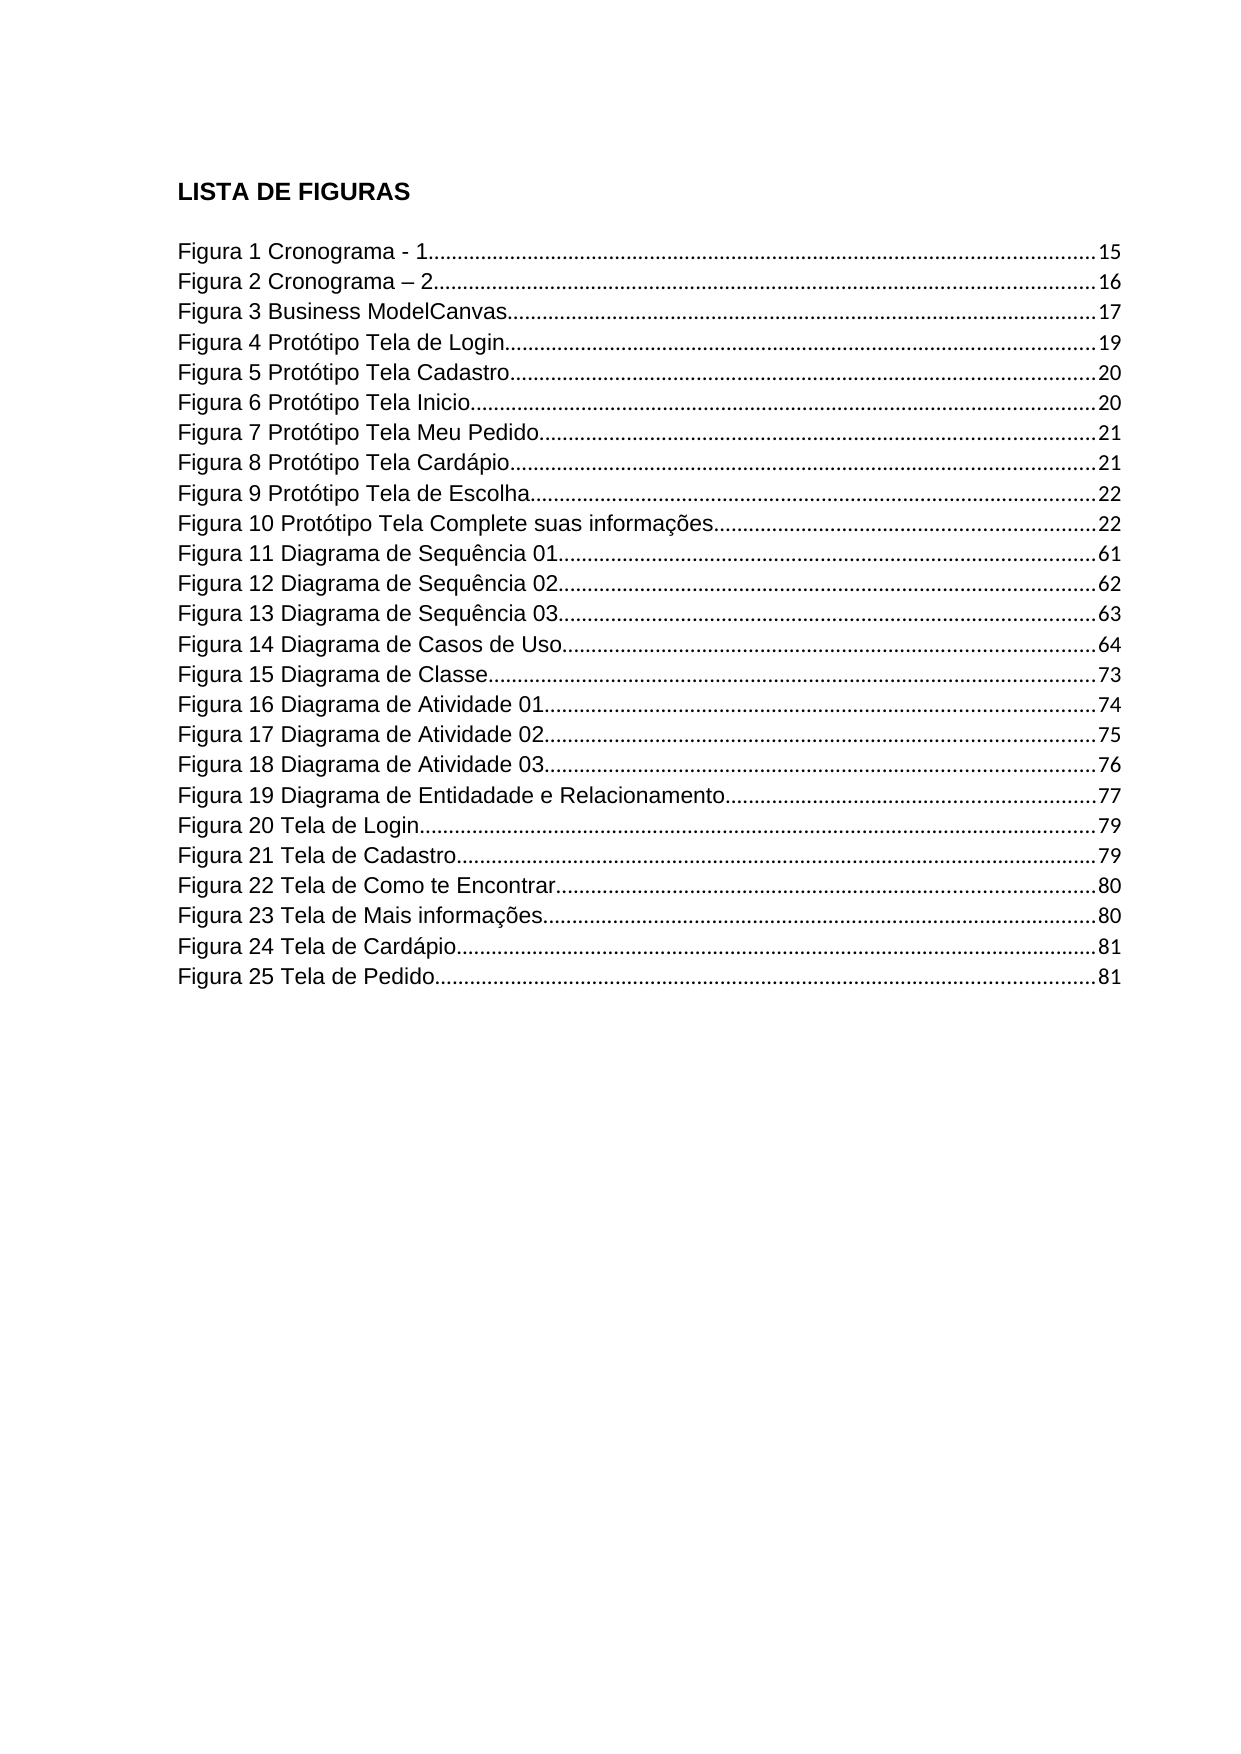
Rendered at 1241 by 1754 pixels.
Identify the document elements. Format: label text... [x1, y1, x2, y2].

text Figura 18 Diagrama de Atividade 03 76 [177, 751, 1122, 778]
text Figura 8 Protótipo Tela Cardápio 21 [177, 448, 1122, 476]
text Figura 2 Cronograma – 2 16 [177, 267, 1122, 295]
text Figura 16 Diagrama de Atividade 01 74 [177, 690, 1122, 718]
text Figura 21 Tela de Cadastro 79 [177, 841, 1122, 869]
text Figura 24 Tela de Cardápio 81 [177, 932, 1122, 960]
text Figura 10 Protótipo Tela Complete suas informações 22 [177, 509, 1122, 537]
text Figura 17 Diagrama de Atividade 02 75 [177, 720, 1122, 748]
text Figura 9 Protótipo Tela de Escolha 22 [177, 479, 1122, 507]
text Figura 14 Diagrama de Casos de Uso 64 [177, 630, 1122, 658]
text Figura 3 Business ModelCanvas 17 [177, 297, 1122, 325]
text Figura 1 Cronograma - 1 15 [177, 237, 1122, 265]
text Figura 5 Protótipo Tela Cadastro 20 [177, 358, 1122, 386]
text Figura 6 Protótipo Tela Inicio 20 [177, 388, 1122, 416]
text Figura 11 Diagrama de Sequência 01 61 [177, 539, 1122, 567]
text Figura 25 Tela de Pedido 81 [177, 962, 1122, 990]
text LISTA DE FIGURAS [177, 177, 1122, 206]
text Figura 4 Protótipo Tela de Login 19 [177, 328, 1122, 356]
text Figura 15 Diagrama de Classe 73 [177, 660, 1122, 688]
text Figura 12 Diagrama de Sequência 02 62 [177, 569, 1122, 597]
text Figura 22 Tela de Como te Encontrar 80 [177, 871, 1122, 899]
text Figura 23 Tela de Mais informações 80 [177, 902, 1122, 929]
text Figura 13 Diagrama de Sequência 03 63 [177, 599, 1122, 627]
text Figura 7 Protótipo Tela Meu Pedido 21 [177, 418, 1122, 446]
text Figura 20 Tela de Login 79 [177, 811, 1122, 839]
text Figura 19 Diagrama de Entidadade e Relacionamento 77 [177, 781, 1122, 809]
